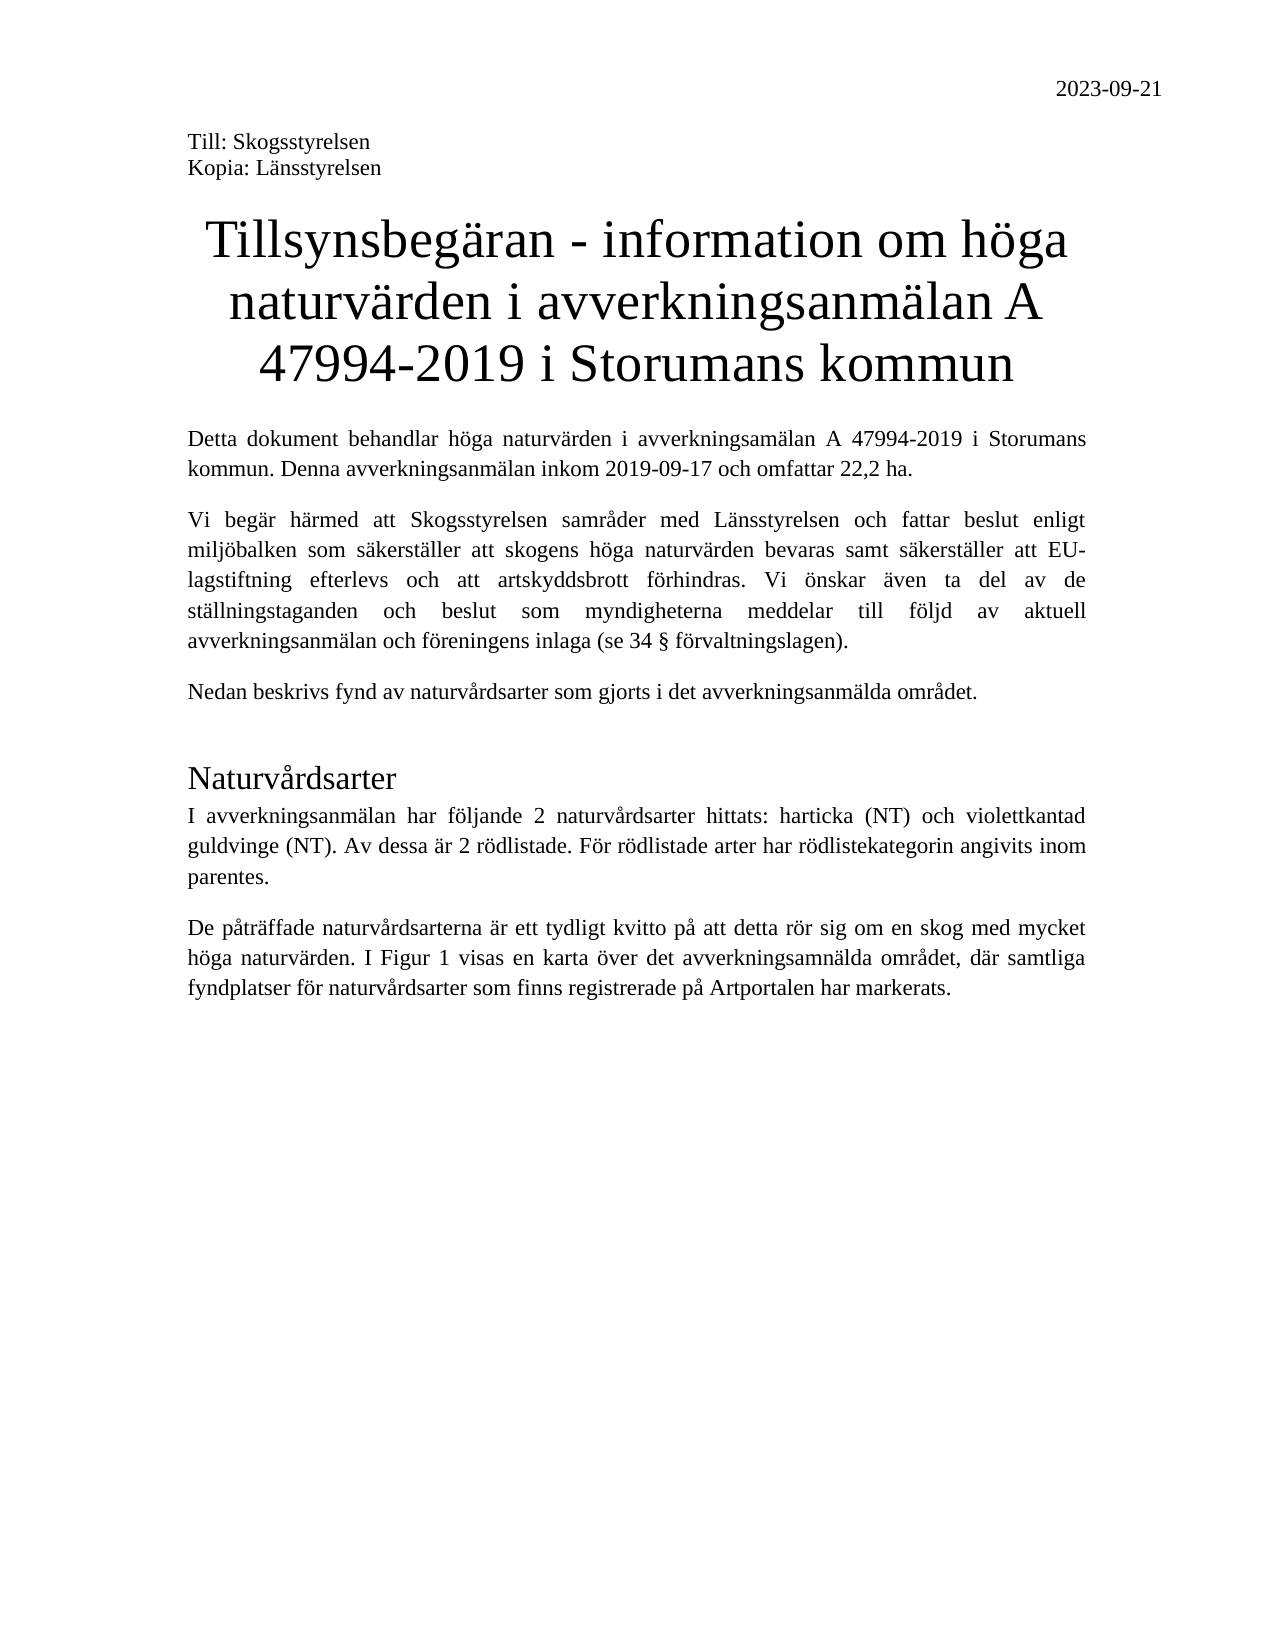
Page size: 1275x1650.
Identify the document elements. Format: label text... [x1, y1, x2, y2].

text De påträffade naturvårdsarterna är ett tydligt kvitto på att detta rör sig om en skog med mycket höga naturvärden. I Figur 1 visas en karta över det avverkningsamnälda området, där samtliga fyndplatser för naturvårdsarter som finns registrerade på Artportalen har markerats. [187, 914, 1087, 1001]
text Detta dokument behandlar höga naturvärden i avverkningsamälan A 47994-2019 i Storumans kommun. Denna avverkningsanmälan inkom 2019-09-17 och omfattar 22,2 ha. [187, 425, 1087, 481]
text I avverkningsanmälan har följande 2 naturvårdsarter hittats: harticka (NT) och violettkantad guldvinge (NT). Av dessa är 2 rödlistade. För rödlistade arter har rödlistekategorin angivits inom parentes. [187, 802, 1087, 889]
text Nedan beskrivs fynd av naturvårdsarter som gjorts i det avverkningsanmälda området. [187, 678, 1087, 704]
title Tillsynsbegäran - information om höga naturvärden i avverkningsanmälan A 47994-2019 i Storumans kommun [187, 207, 1087, 394]
subtitle Naturvårdsarter [187, 758, 1087, 797]
text Vi begär härmed att Skogsstyrelsen samråder med Länsstyrelsen och fattar beslut enligt miljöbalken som säkerställer att skogens höga naturvärden bevaras samt säkerställer att EU-lagstiftning efterlevs och att artskyddsbrott förhindras. Vi önskar även ta del av de ställningstaganden och beslut som myndigheterna meddelar till följd av aktuell avverkningsanmälan och föreningens inlaga (se 34 § förvaltningslagen). [187, 506, 1087, 653]
